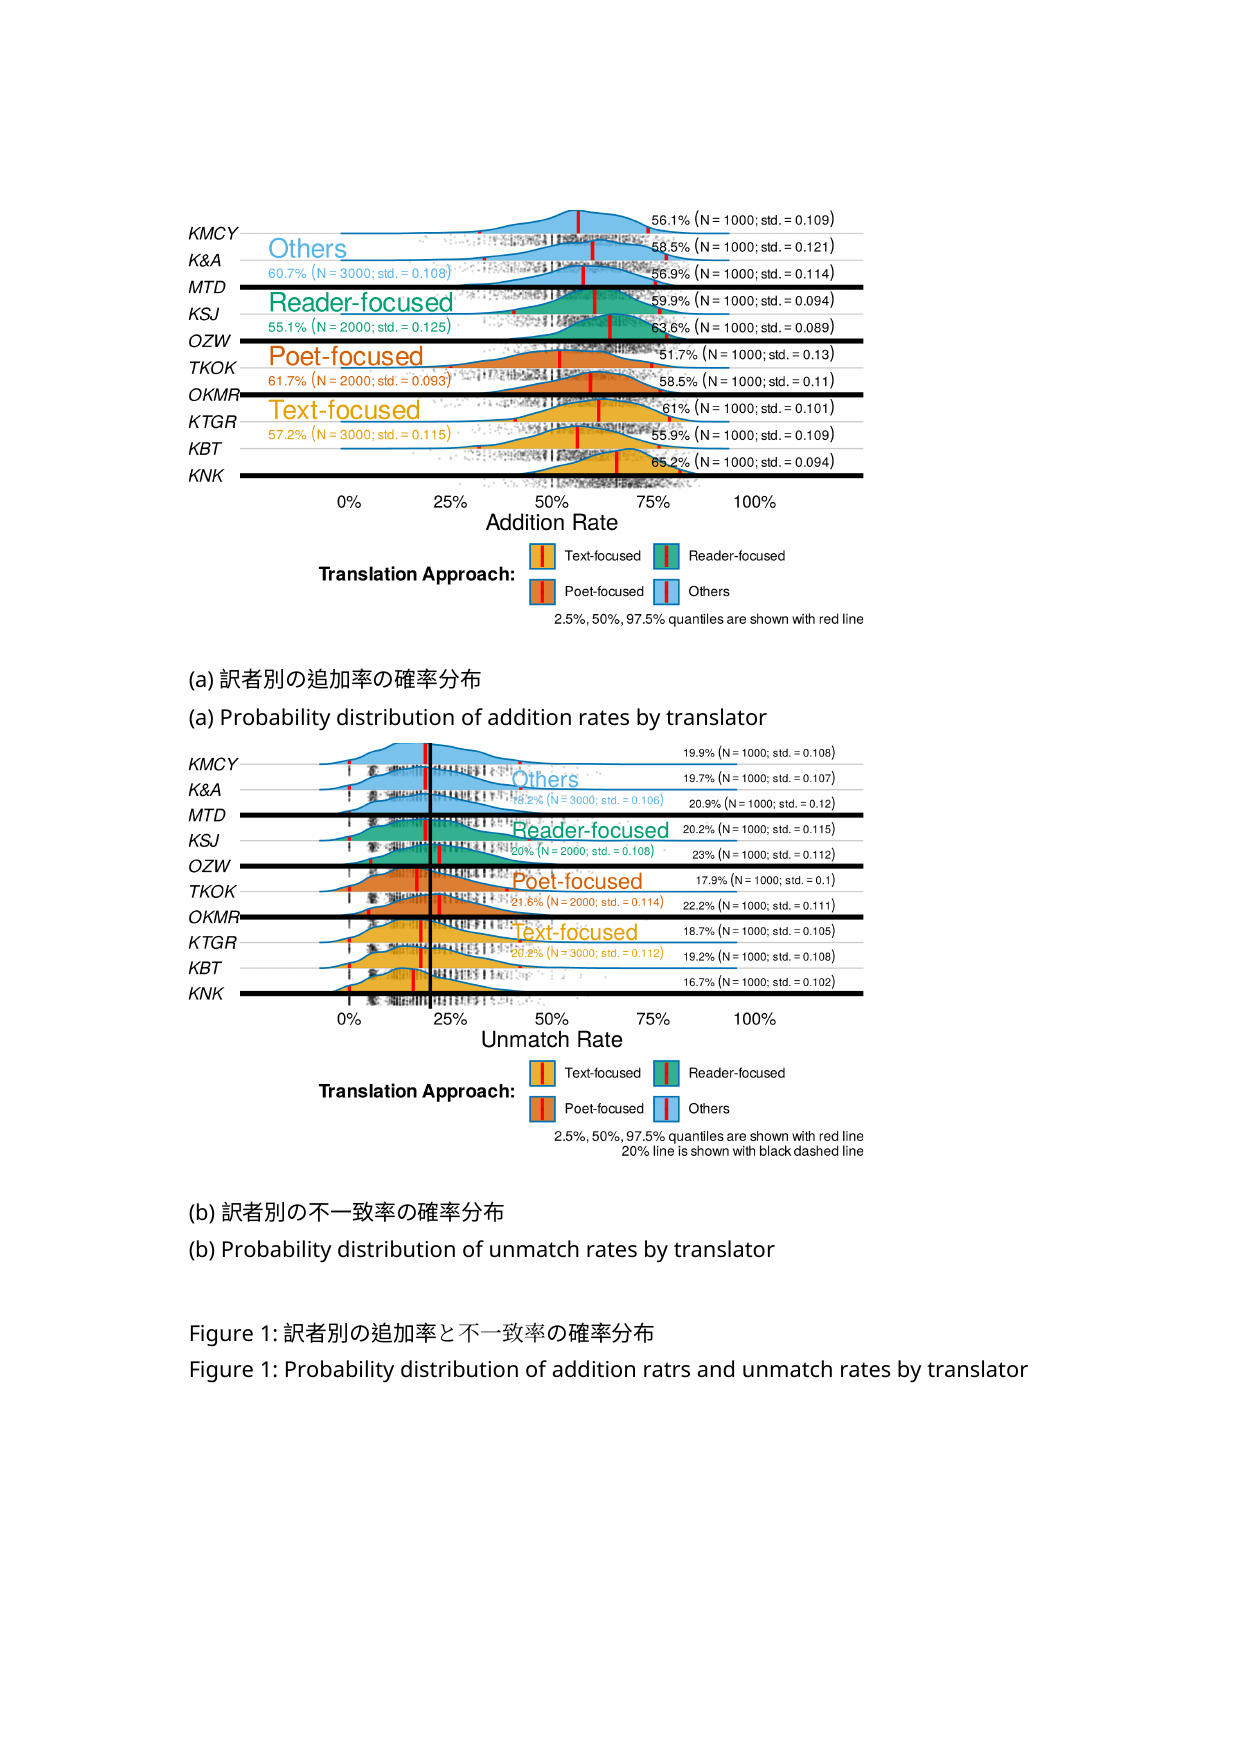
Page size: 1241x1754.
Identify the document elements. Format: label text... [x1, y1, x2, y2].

picture [188, 210, 864, 628]
table_cell (b) 訳者別の不一致率の確率分布 (b) Probability distribution of unmatch rates by translator [177, 739, 1063, 1272]
table_cell Figure 1: 訳者別の追加率と不一致率の確率分布 Figure 1: Probability distribution of addition ratrs and unmatch rates by translator [177, 1272, 1063, 1392]
table_header (a) 訳者別の追加率の確率分布 (a) Probability distribution of addition rates by translator [177, 207, 1063, 739]
picture [188, 743, 864, 1160]
